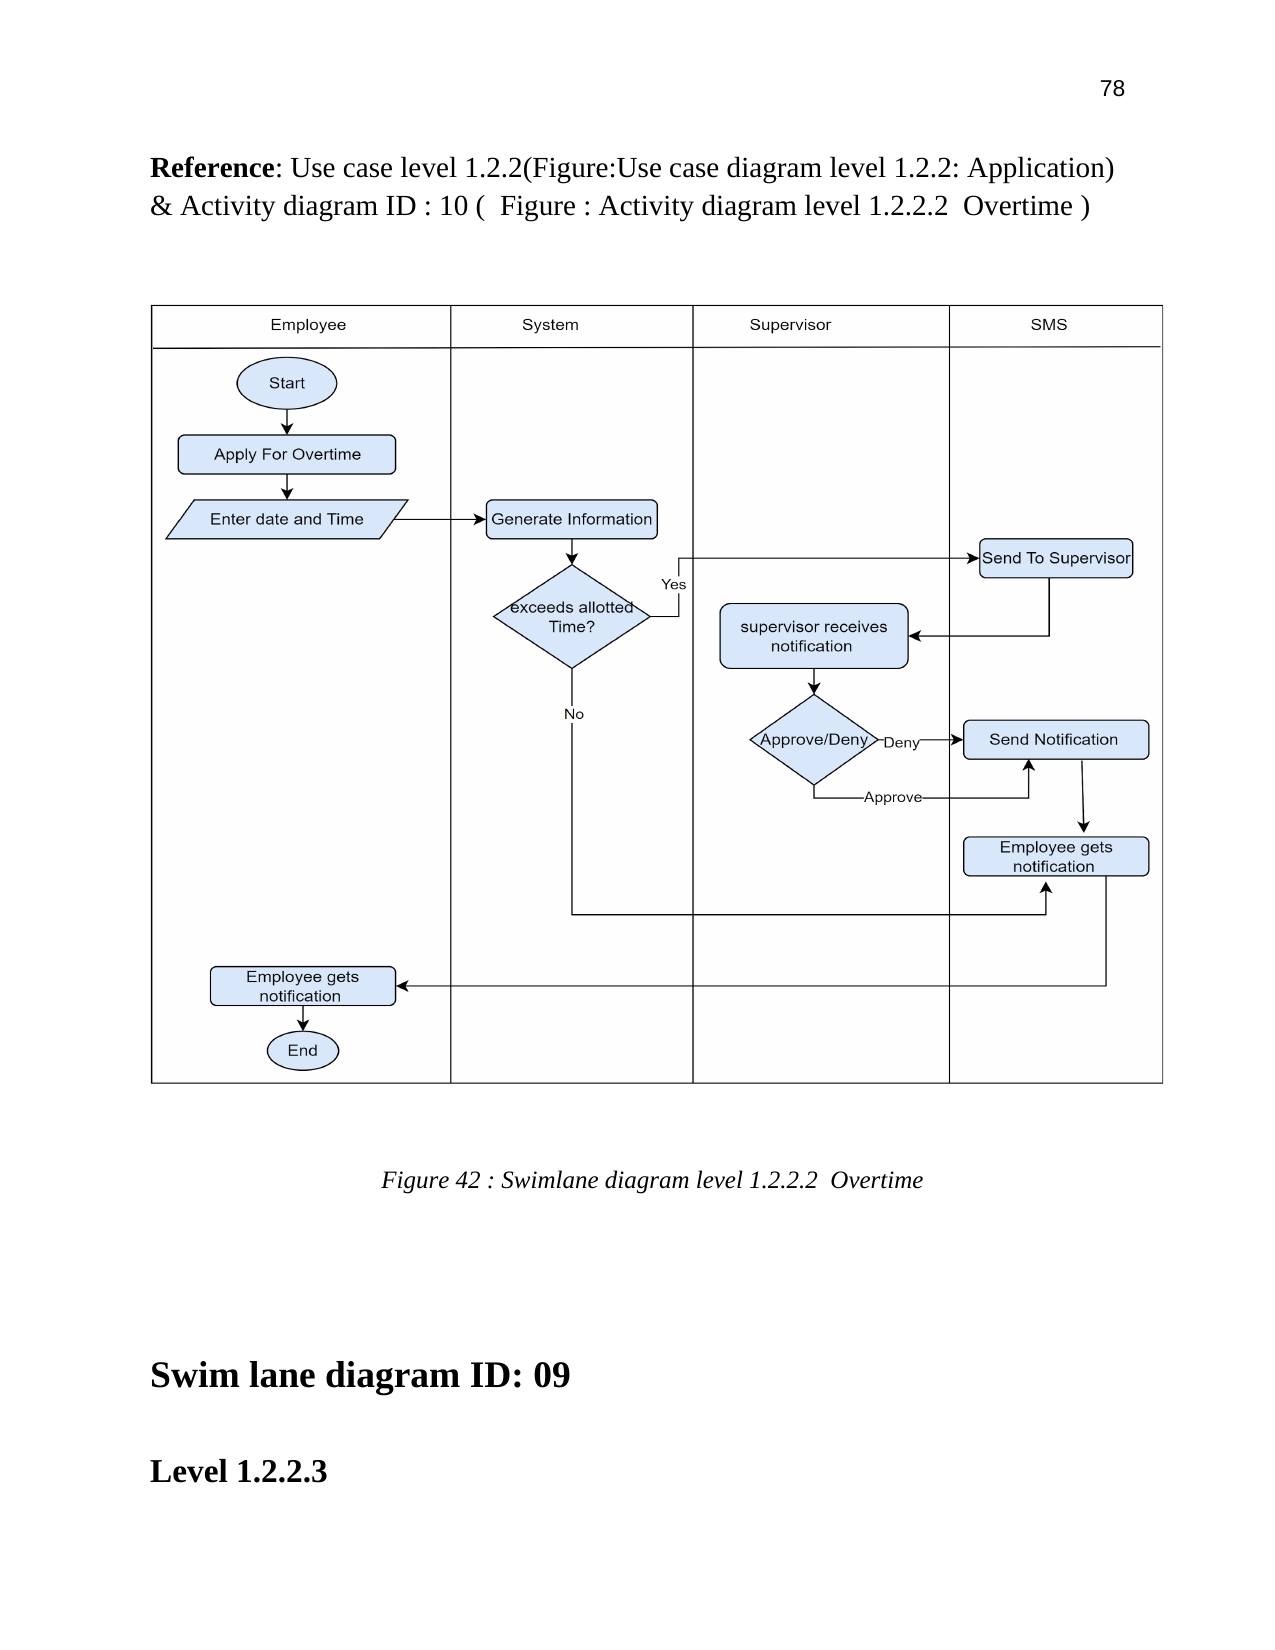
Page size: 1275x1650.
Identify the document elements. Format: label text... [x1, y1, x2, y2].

text Reference: Use case level 1.2.2(Figure:Use case diagram level 1.2.2: Application) [150, 150, 1125, 183]
picture [150, 304, 1164, 1084]
text Swim lane diagram ID: 09 [150, 1352, 1125, 1395]
text Level 1.2.2.3 [150, 1451, 1125, 1489]
text & Activity diagram ID : 10 ( Figure : Activity diagram level 1.2.2.2 Overtime ) [150, 188, 1125, 222]
text Figure 42 : Swimlane diagram level 1.2.2.2 Overtime [300, 1165, 1125, 1193]
